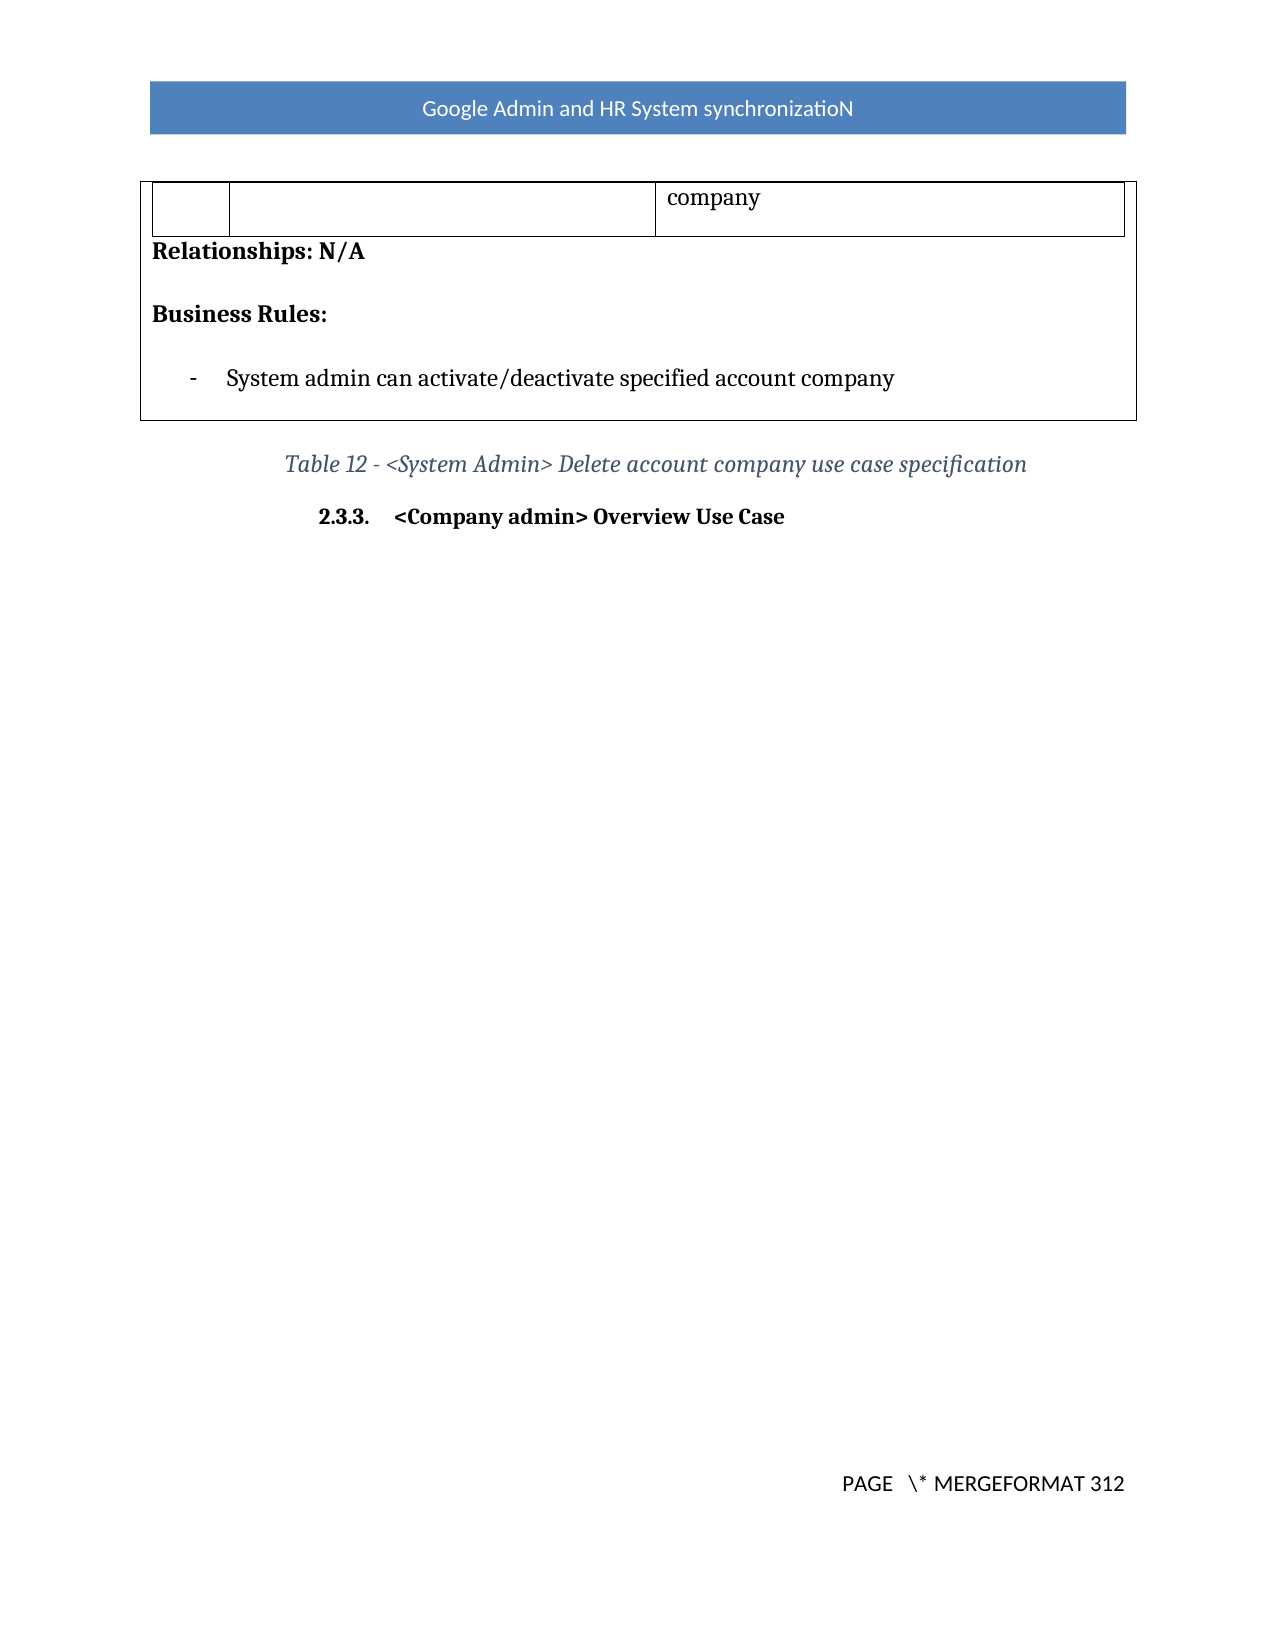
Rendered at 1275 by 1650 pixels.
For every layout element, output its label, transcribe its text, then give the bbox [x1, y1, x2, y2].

subtitle <Company admin> Overview Use Case [319, 504, 1125, 530]
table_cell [141, 182, 1136, 419]
text Table 12 - <System Admin> Delete account company use case specification [187, 450, 1125, 478]
